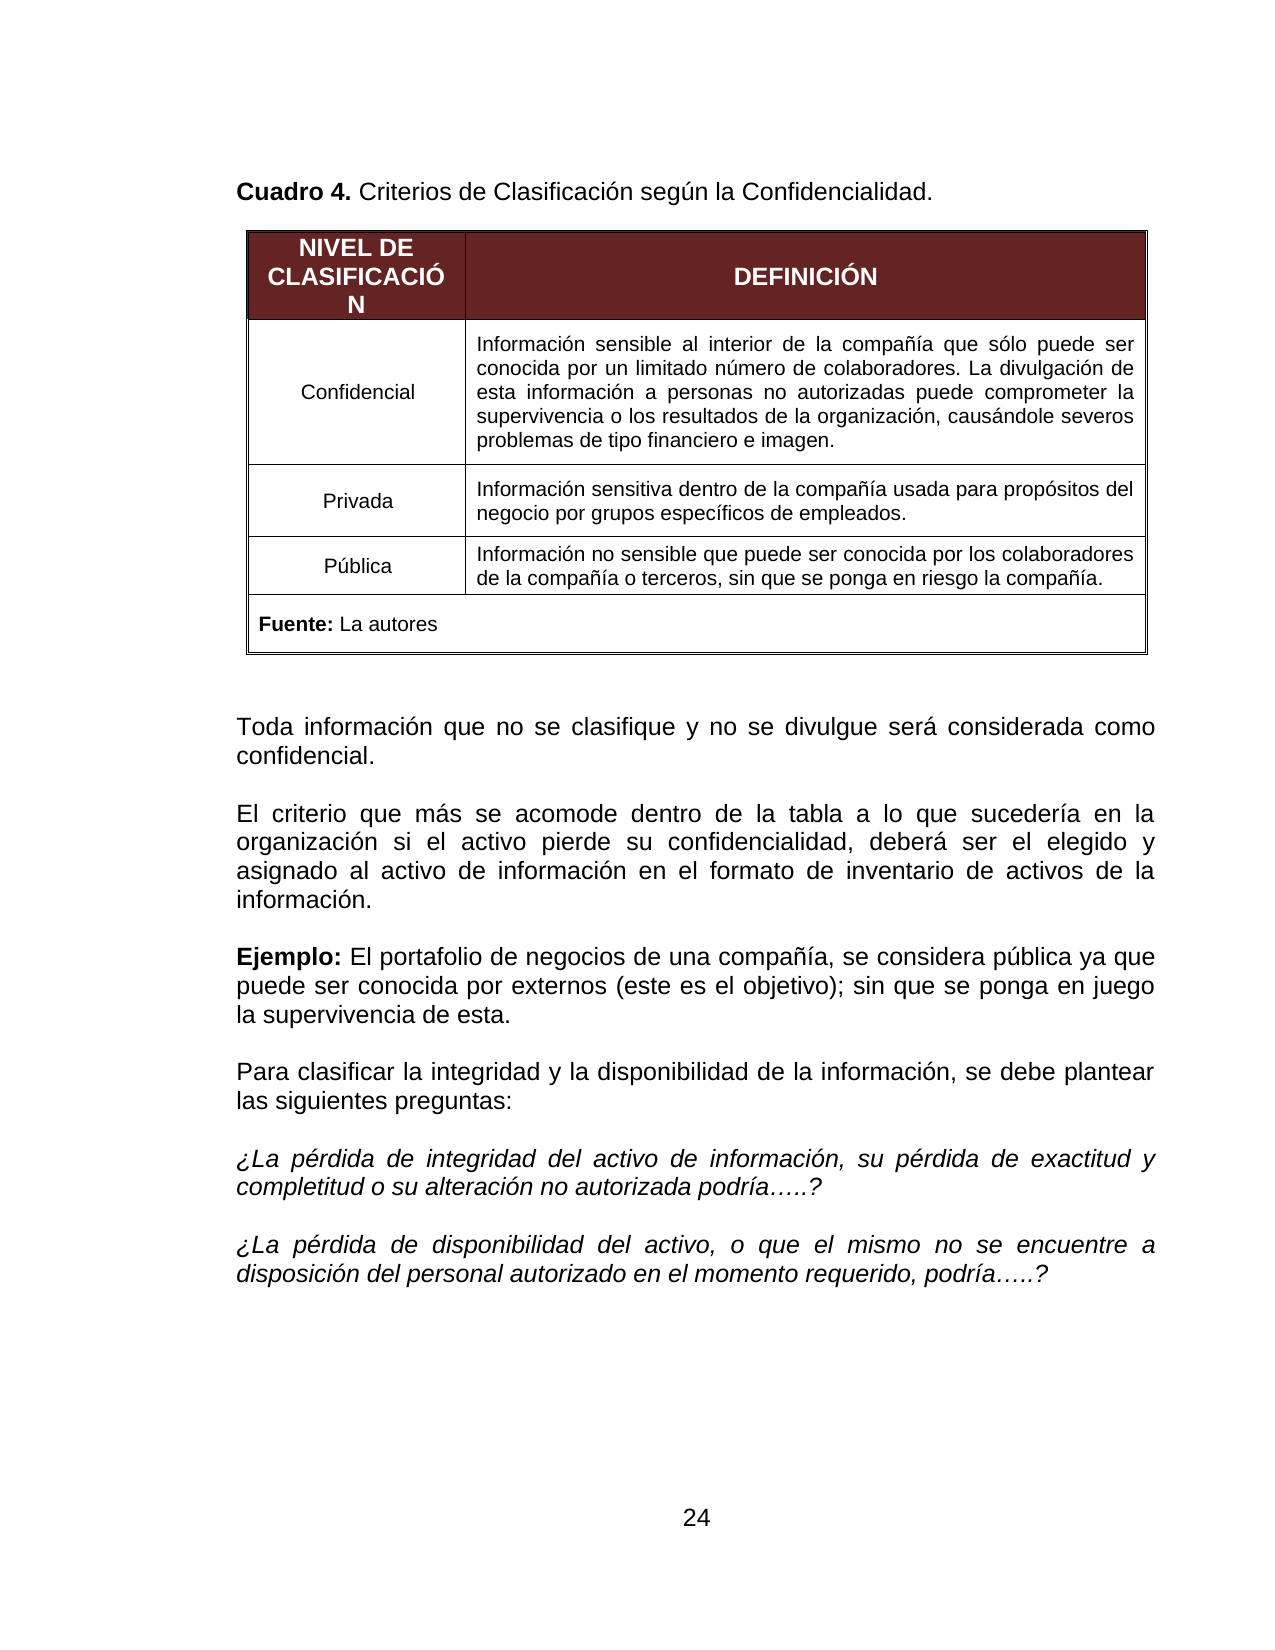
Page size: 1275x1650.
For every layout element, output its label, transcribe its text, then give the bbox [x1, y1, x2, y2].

table_header DEFINICIÓN [466, 233, 1145, 319]
table_cell Fuente: La autores [249, 595, 1145, 652]
text ¿La pérdida de disponibilidad del activo, o que el mismo no se encuentre a disposición del personal autorizado en el momento requerido, podría…..? [236, 1230, 1157, 1287]
text ¿La pérdida de integridad del activo de información, su pérdida de exactitud y completitud o su alteración no autorizada podría…..? [236, 1144, 1157, 1201]
table_header NIVEL DE CLASIFICACIÓN [249, 233, 465, 319]
text Cuadro 4. Criterios de Clasificación según la Confidencialidad. [236, 177, 1157, 206]
text Ejemplo: El portafolio de negocios de una compañía, se considera pública ya que puede ser conocida por externos (este es el objetivo); sin que se ponga en juego la supervivencia de esta. [236, 942, 1157, 1029]
text Para clasificar la integridad y la disponibilidad de la información, se debe plantear las siguientes preguntas: [236, 1057, 1157, 1115]
table_cell Información sensible al interior de la compañía que sólo puede ser conocida por un limitado número de colaboradores. La divulgación de esta información a personas no autorizadas puede comprometer la supervivencia o los resultados de la organización, causándole severos problemas de tipo financiero e imagen. [466, 320, 1145, 464]
table_cell Pública [249, 537, 465, 594]
table_cell Privada [249, 465, 465, 536]
text El criterio que más se acomode dentro de la tabla a lo que sucedería en la organización si el activo pierde su confidencialidad, deberá ser el elegido y asignado al activo de información en el formato de inventario de activos de la información. [236, 799, 1157, 914]
table_cell Información sensitiva dentro de la compañía usada para propósitos del negocio por grupos específicos de empleados. [466, 465, 1145, 536]
table_cell Confidencial [249, 320, 465, 464]
table_cell Información no sensible que puede ser conocida por los colaboradores de la compañía o terceros, sin que se ponga en riesgo la compañía. [466, 537, 1145, 594]
text Toda información que no se clasifique y no se divulgue será considerada como confidencial. [236, 712, 1157, 770]
